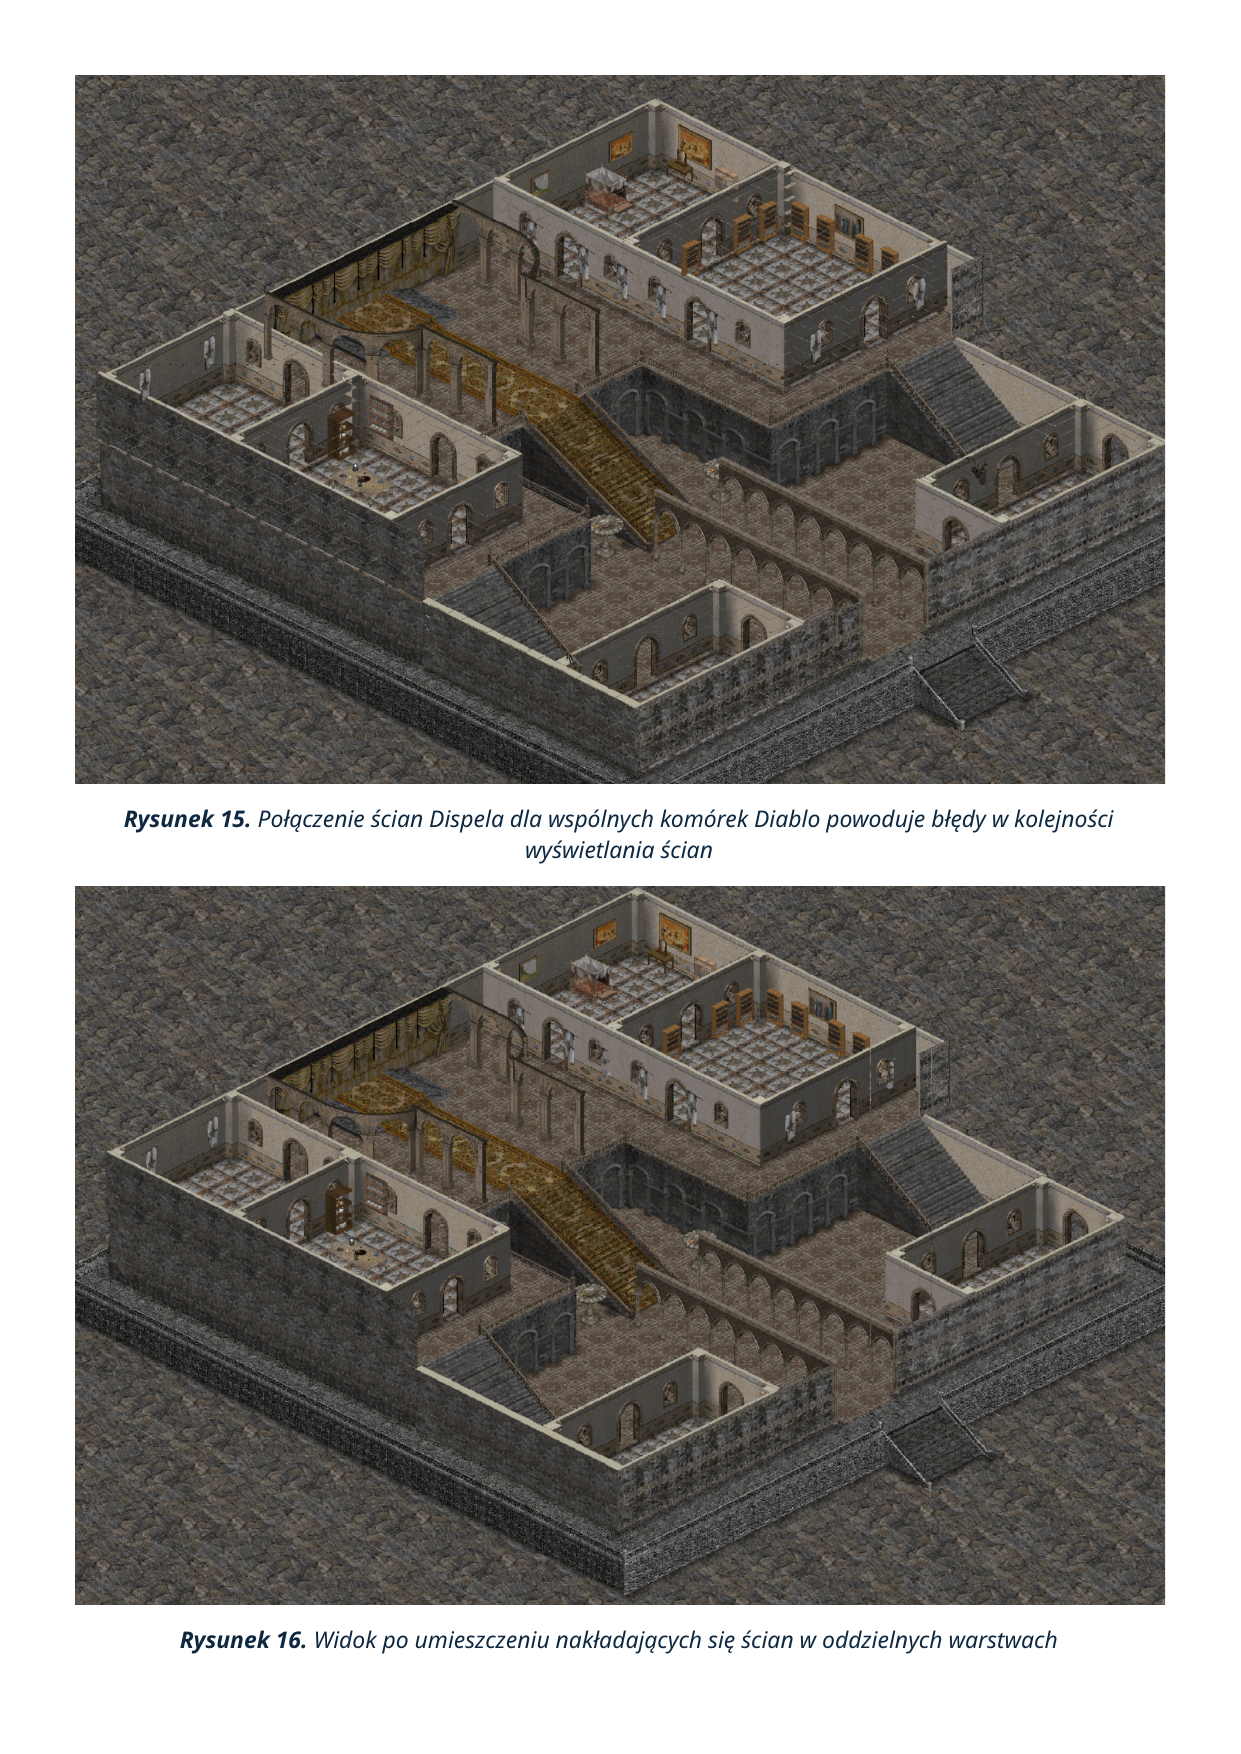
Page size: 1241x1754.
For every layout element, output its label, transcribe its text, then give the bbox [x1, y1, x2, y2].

picture [75, 886, 1166, 1605]
picture [75, 75, 1166, 784]
